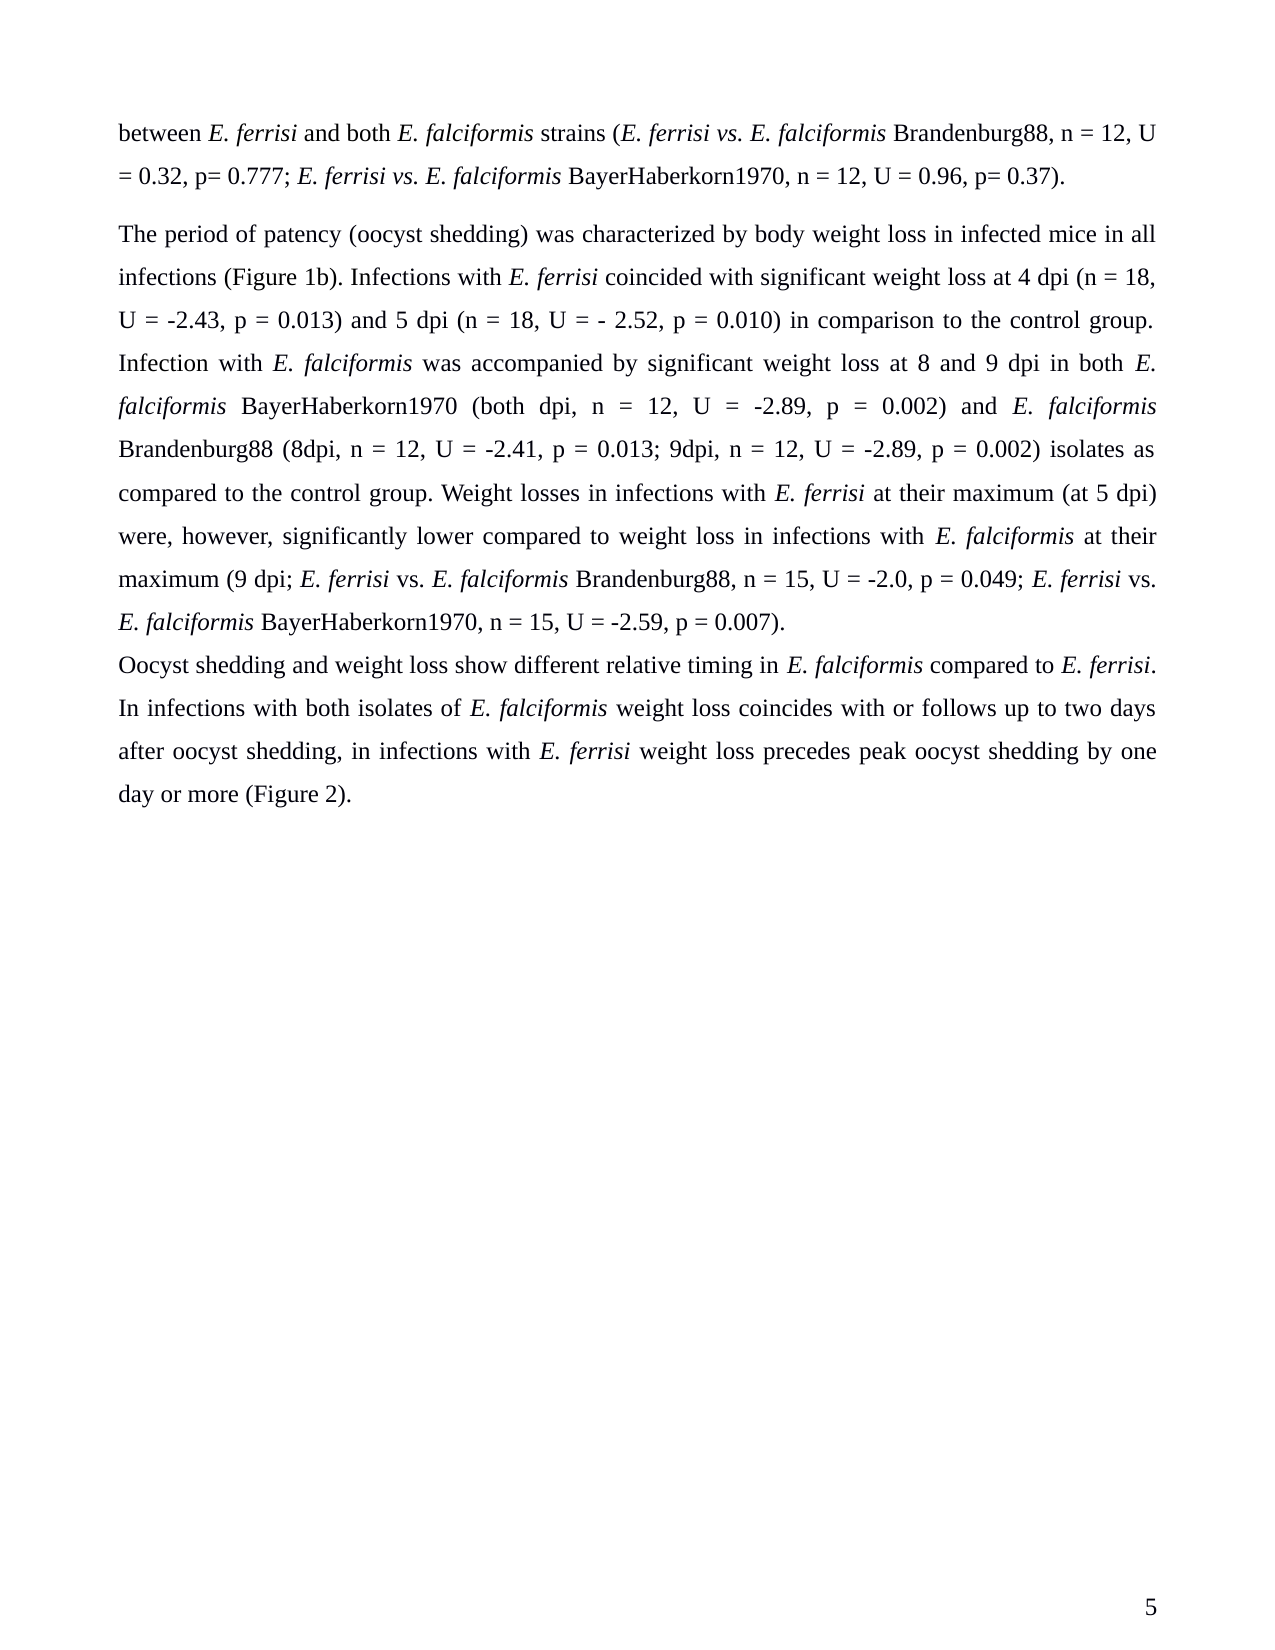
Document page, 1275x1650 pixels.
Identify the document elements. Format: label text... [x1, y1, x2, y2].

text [118, 118, 1157, 190]
text Oocyst shedding and weight loss show different relative timing in E. falciformis compared to E. ferrisi. In infections with both isolates of E. falciformis weight loss coincides with or follows up to two days after oocyst shedding, in infections with E. ferrisi weight loss precedes peak oocyst shedding by one day or more (Figure 2). [118, 650, 1157, 808]
text The period of patency (oocyst shedding) was characterized by body weight loss in infected mice in all infections (Figure 1b). Infections with E. ferrisi coincided with significant weight loss at 4 dpi (n = 18, U = -2.43, p = 0.013) and 5 dpi (n = 18, U = - 2.52, p = 0.010) in comparison to the control group. Infection with E. falciformis was accompanied by significant weight loss at 8 and 9 dpi in both E. falciformis BayerHaberkorn1970 (both dpi, n = 12, U = -2.89, p = 0.002) and E. falciformis Brandenburg88 (8dpi, n = 12, U = -2.41, p = 0.013; 9dpi, n = 12, U = -2.89, p = 0.002) isolates as compared to the control group. Weight losses in infections with E. ferrisi at their maximum (at 5 dpi) were, however, significantly lower compared to weight loss in infections with E. falciformis at their maximum (9 dpi; E. ferrisi vs. E. falciformis Brandenburg88, n = 15, U = -2.0, p = 0.049; E. ferrisi vs. E. falciformis BayerHaberkorn1970, n = 15, U = -2.59, p = 0.007). [118, 219, 1157, 636]
